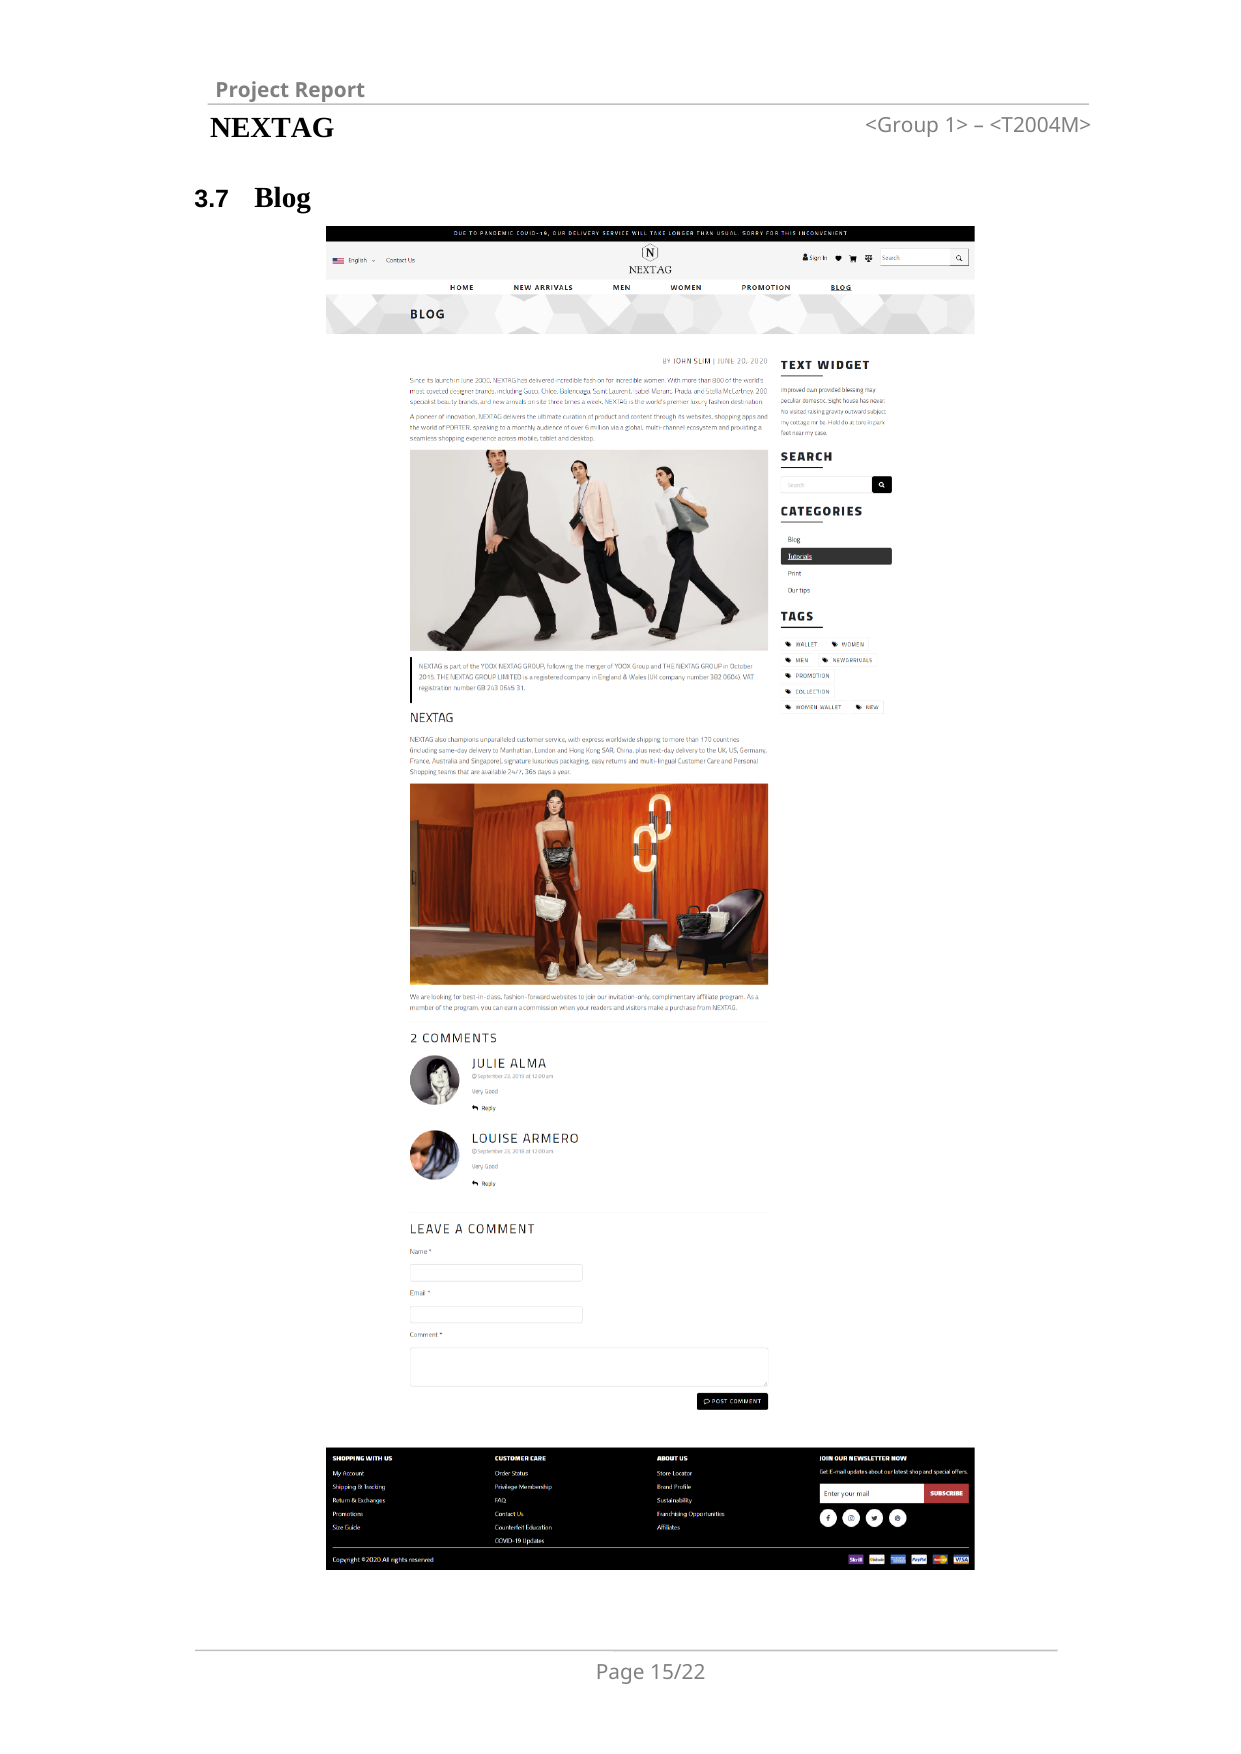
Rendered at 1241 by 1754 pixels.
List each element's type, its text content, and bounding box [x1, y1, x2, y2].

subtitle Blog [194, 180, 1106, 214]
picture [326, 226, 975, 1570]
